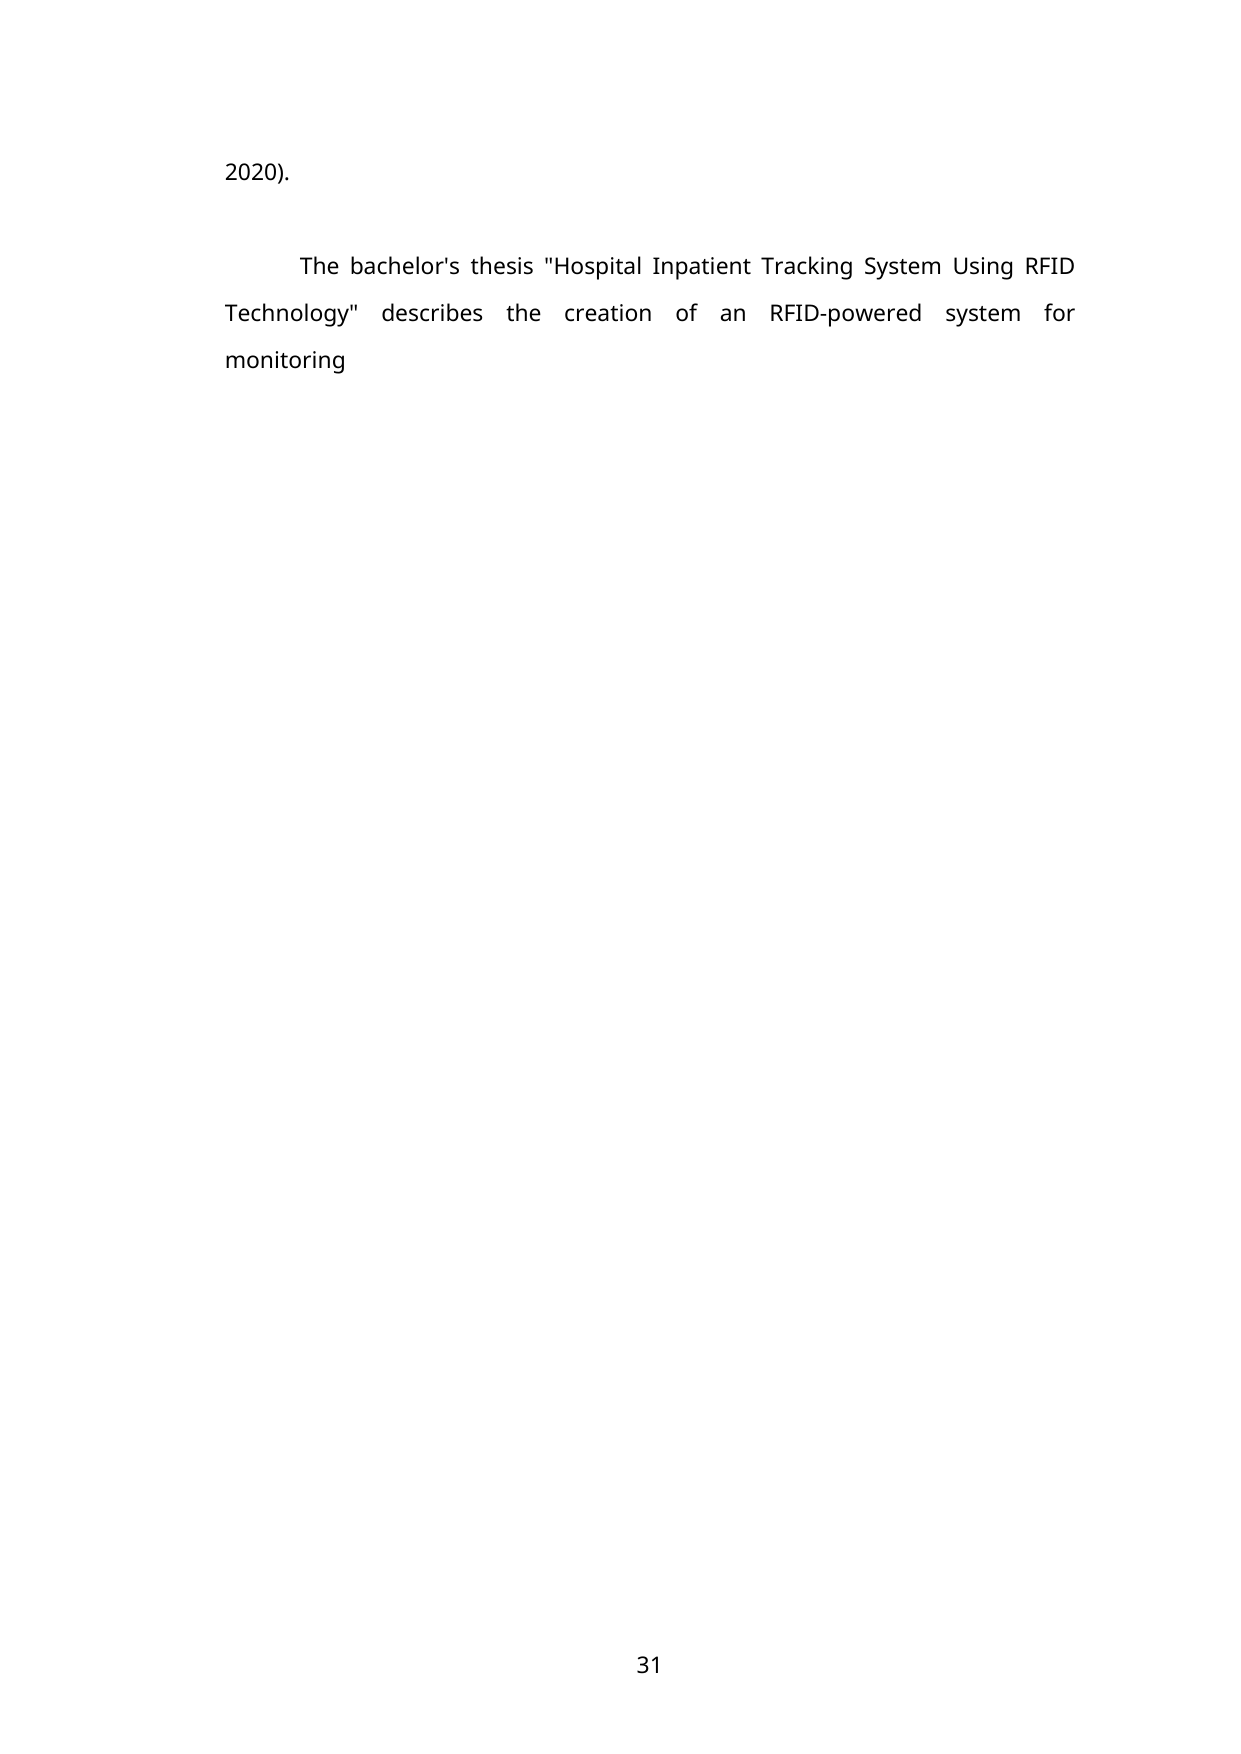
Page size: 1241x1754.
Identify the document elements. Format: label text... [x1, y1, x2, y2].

text The bachelor's thesis "Hospital Inpatient Tracking System Using RFID Technology" describes the creation of an RFID-powered system for monitoring [224, 250, 1076, 375]
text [224, 156, 1076, 187]
